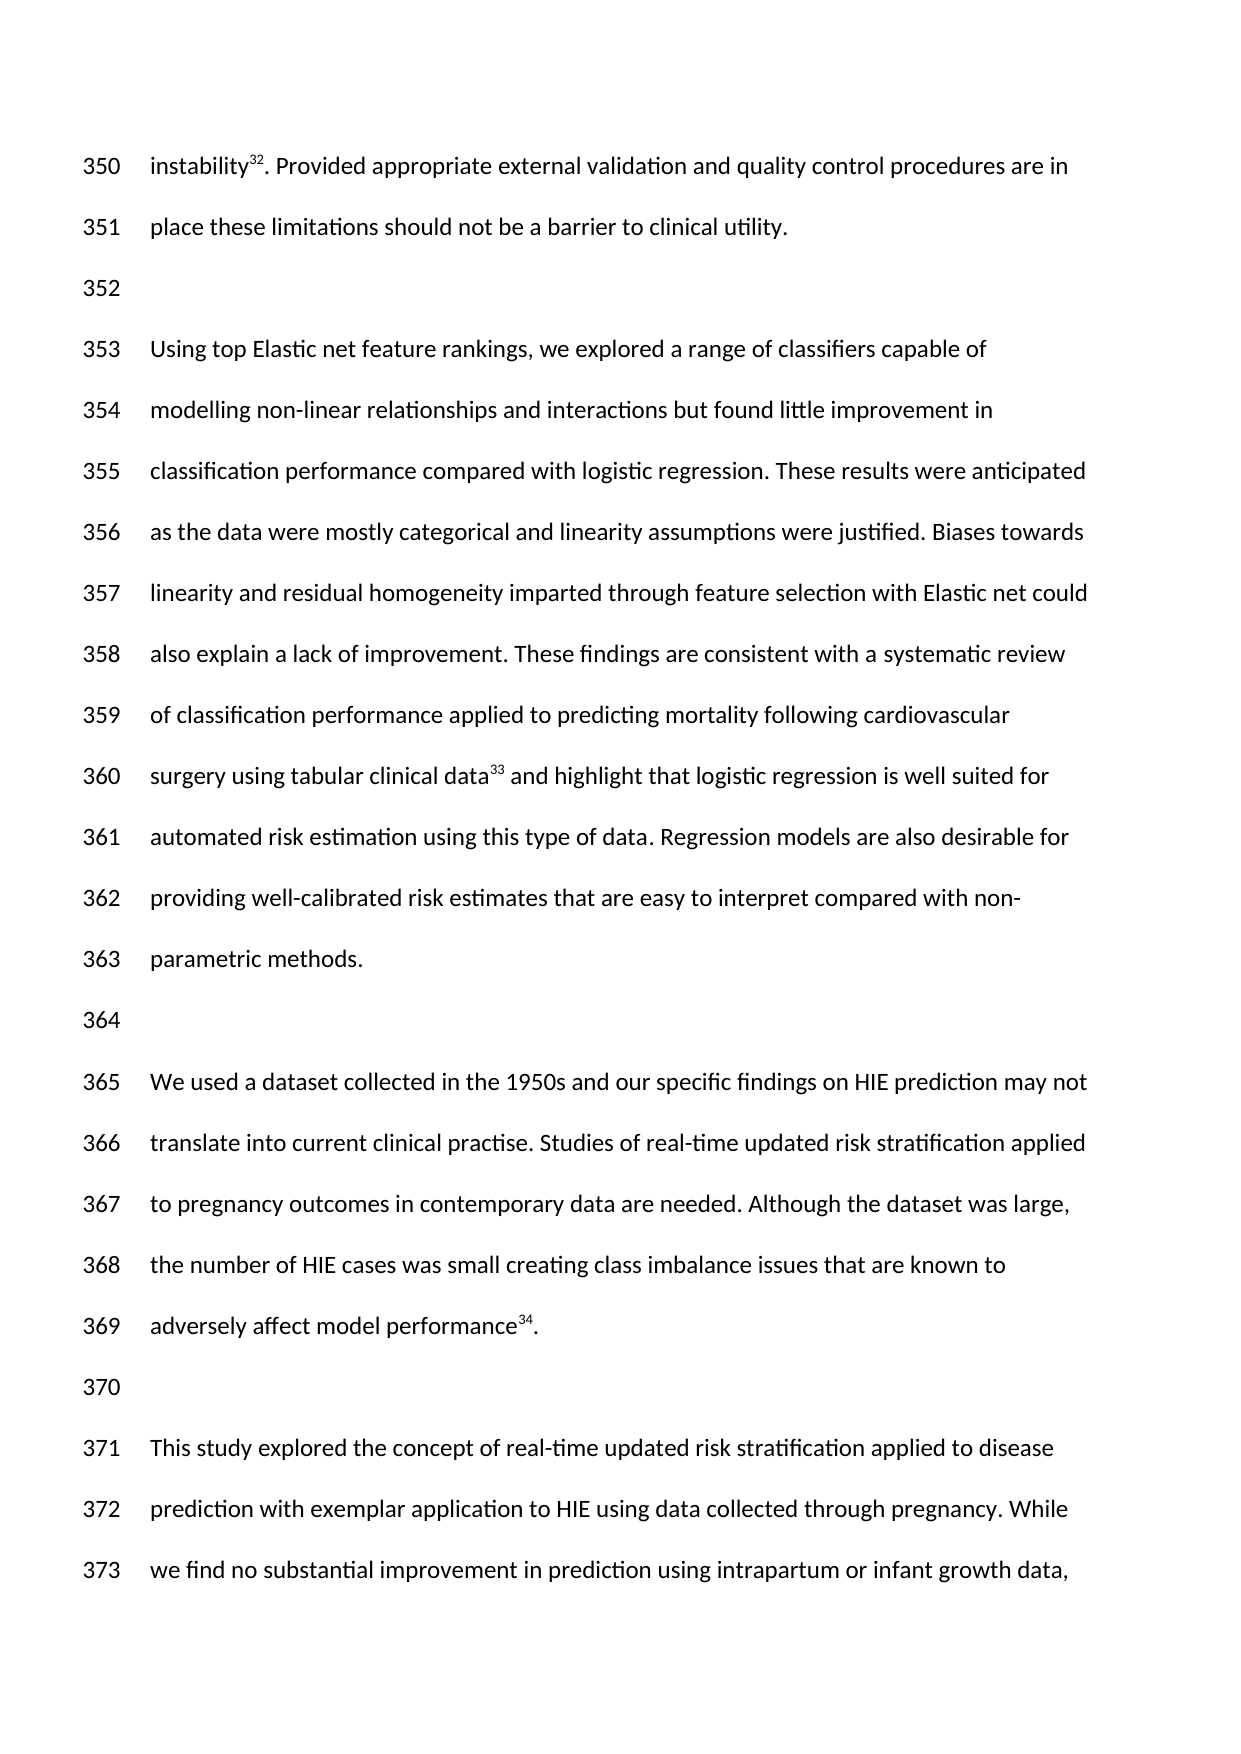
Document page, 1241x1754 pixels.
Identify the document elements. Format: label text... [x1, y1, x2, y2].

text Using top Elastic net feature rankings, we explored a range of classifiers capable of modelling non-linear relationships and interactions but found little improvement in classification performance compared with logistic regression. These results were anticipated as the data were mostly categorical and linearity assumptions were justified. Biases towards linearity and residual homogeneity imparted through feature selection with Elastic net could also explain a lack of improvement. These findings are consistent with a systematic review of classification performance applied to predicting mortality following cardiovascular surgery using tabular clinical data33 and highlight that logistic regression is well suited for automated risk estimation using this type of data. Regression models are also desirable for providing well-calibrated risk estimates that are easy to interpret compared with non-parametric methods. [150, 333, 1090, 974]
text We used a dataset collected in the 1950s and our specific findings on HIE prediction may not translate into current clinical practise. Studies of real-time updated risk stratification applied to pregnancy outcomes in contemporary data are needed. Although the dataset was large, the number of HIE cases was small creating class imbalance issues that are known to adversely affect model performance34. [150, 1066, 1090, 1340]
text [150, 150, 1090, 242]
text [150, 1432, 1090, 1584]
